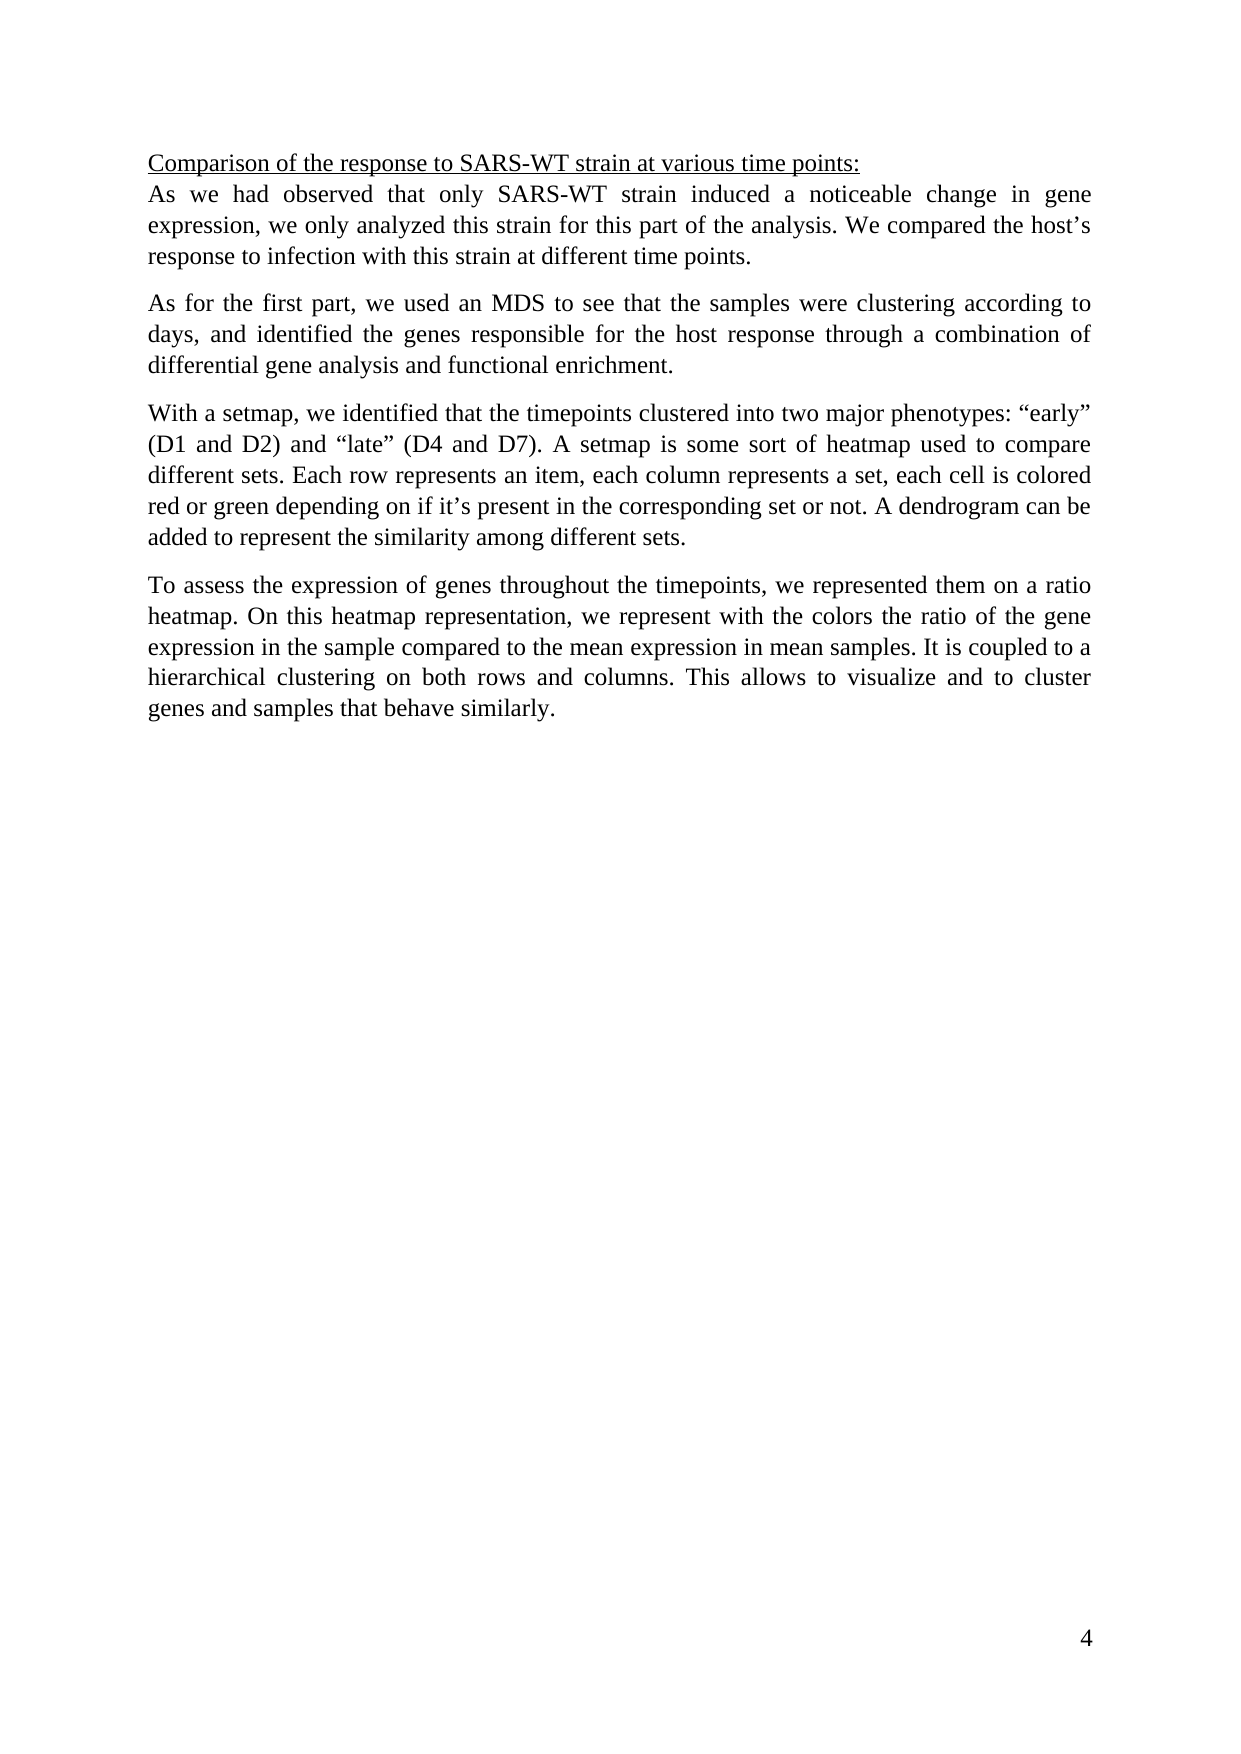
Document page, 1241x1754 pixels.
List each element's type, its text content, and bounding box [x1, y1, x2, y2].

text With a setmap, we identified that the timepoints clustered into two major phenotypes: “early” (D1 and D2) and “late” (D4 and D7). A setmap is some sort of heatmap used to compare different sets. Each row represents an item, each column represents a set, each cell is colored red or green depending on if it’s present in the corresponding set or not. A dendrogram can be added to represent the similarity among different sets. [148, 398, 1093, 551]
text To assess the expression of genes throughout the timepoints, we represented them on a ratio heatmap. On this heatmap representation, we represent with the colors the ratio of the gene expression in the sample compared to the mean expression in mean samples. It is coupled to a hierarchical clustering on both rows and columns. This allows to visualize and to cluster genes and samples that behave similarly. [148, 570, 1093, 722]
text As for the first part, we used an MDS to see that the samples were clustering according to days, and identified the genes responsible for the host response through a combination of differential gene analysis and functional enrichment. [148, 288, 1093, 379]
text As we had observed that only SARS-WT strain induced a noticeable change in gene expression, we only analyzed this strain for this part of the analysis. We compared the host’s response to infection with this strain at different time points. [148, 179, 1093, 269]
subtitle Comparison of the response to SARS-WT strain at various time points: [148, 148, 1093, 176]
